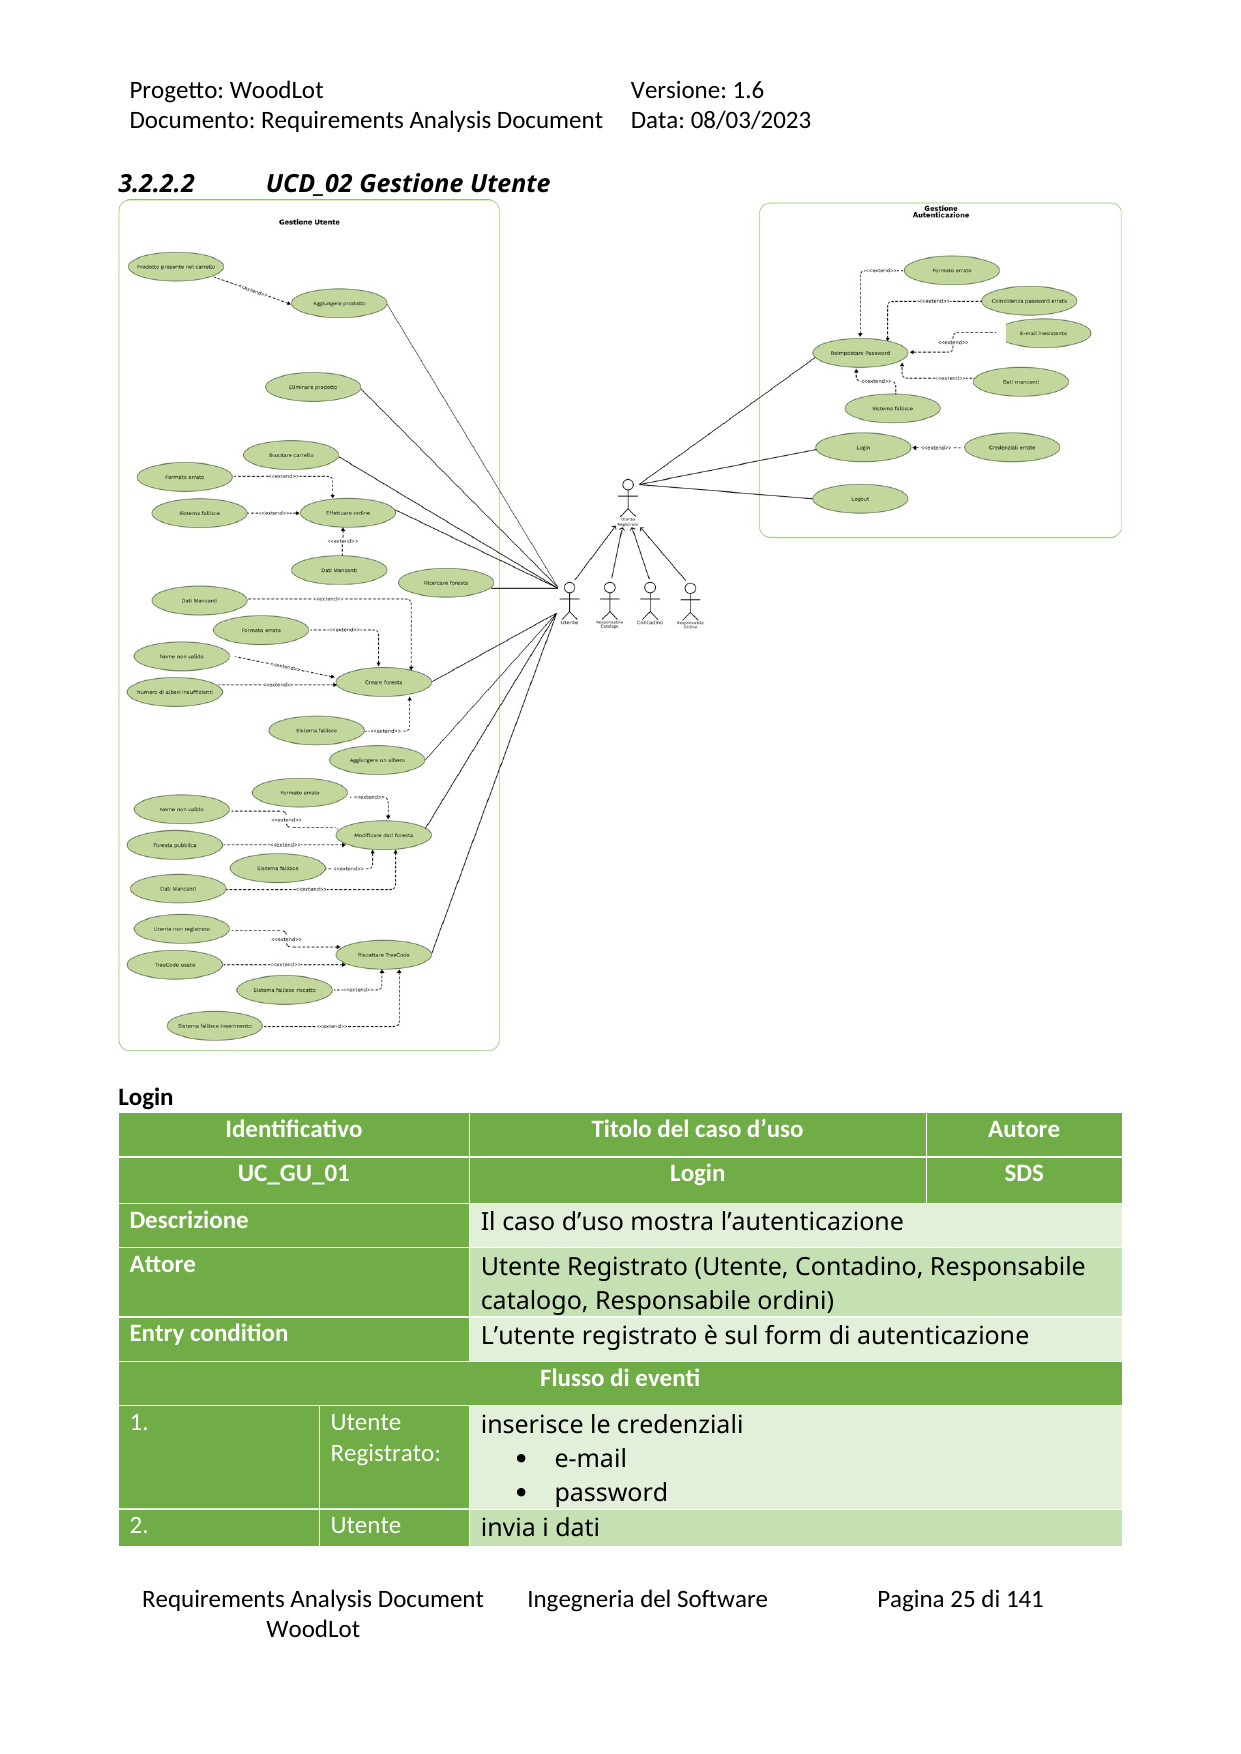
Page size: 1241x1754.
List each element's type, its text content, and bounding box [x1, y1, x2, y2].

table_cell UC_GU_01 [119, 1158, 469, 1203]
table_header Titolo del caso d’uso [470, 1113, 926, 1156]
table_cell invia i dati [470, 1510, 1122, 1546]
table_header Autore [927, 1113, 1122, 1156]
table_cell Attore [119, 1248, 469, 1316]
table_cell 2. [119, 1510, 319, 1546]
table_header Identificativo [119, 1113, 469, 1156]
picture [118, 199, 1122, 1051]
subtitle UCD_02 Gestione Utente [118, 165, 1122, 199]
table_cell Entry condition [119, 1318, 469, 1361]
table_cell Login [470, 1158, 926, 1203]
table_cell L’utente registrato è sul form di autenticazione [470, 1318, 1122, 1361]
table_cell inserisce le credenziali e-mail password [470, 1406, 1122, 1508]
table_cell Utente Registrato: [320, 1406, 469, 1508]
table_cell Utente Registrato: [320, 1510, 469, 1546]
table_cell Flusso di eventi [119, 1362, 1122, 1405]
text Login [118, 1081, 1122, 1112]
table_cell Il caso d’uso mostra l’autenticazione [470, 1204, 1122, 1247]
table_cell Utente Registrato (Utente, Contadino, Responsabile catalogo, Responsabile ordini) [470, 1248, 1122, 1316]
table_cell 1. [119, 1406, 319, 1508]
table_cell SDS [927, 1158, 1122, 1203]
table_cell Descrizione [119, 1204, 469, 1247]
